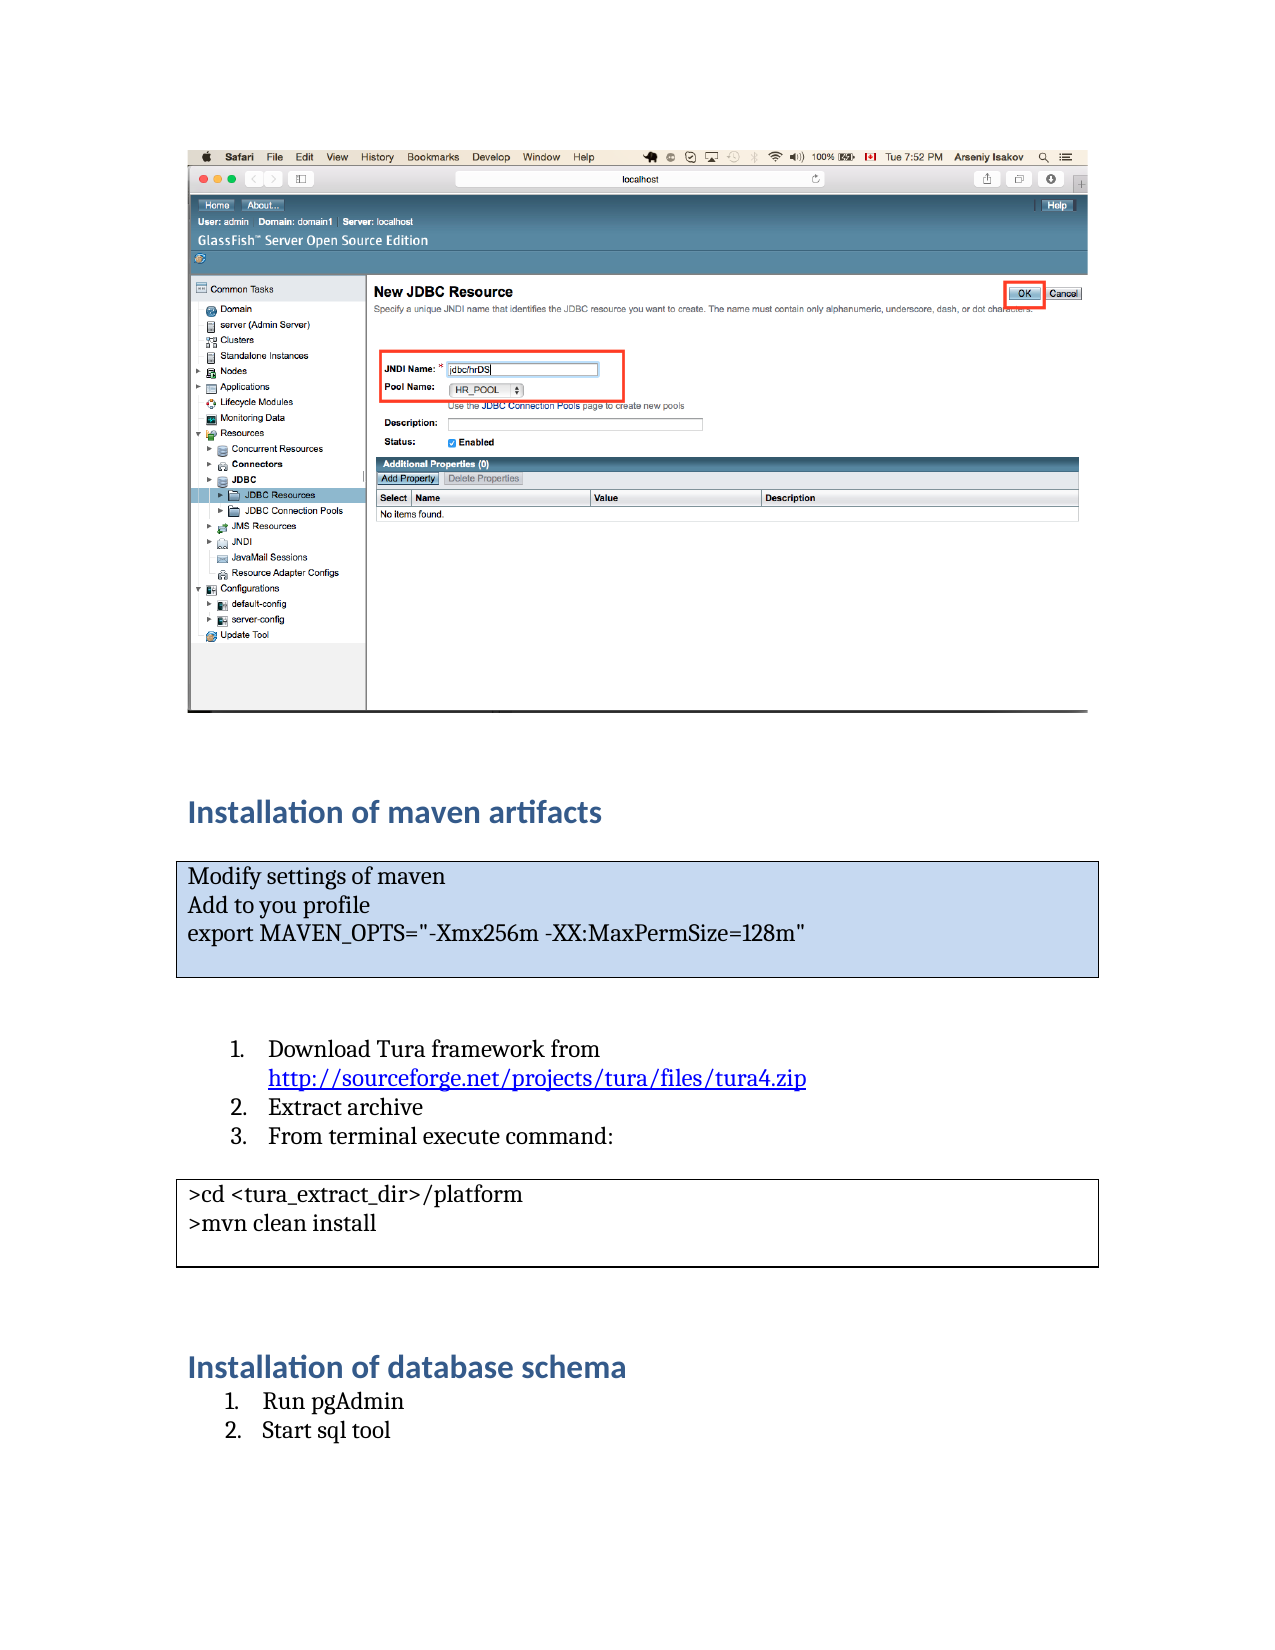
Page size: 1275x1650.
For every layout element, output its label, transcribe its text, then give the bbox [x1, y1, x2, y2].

table_header >cd <tura_extract_dir>/platform >mvn clean install [177, 1180, 1098, 1266]
subtitle Installation of database schema [187, 1346, 1087, 1387]
table_header Modify settings of maven Add to you profile export MAVEN_OPTS="-Xmx256m -XX:MaxPermSize=128m" [177, 862, 1098, 977]
list Start sql tool [225, 1416, 1087, 1444]
subtitle Installation of maven artifacts [187, 791, 1087, 832]
list Extract archive [230, 1093, 1087, 1122]
picture [187, 150, 1088, 713]
list Run pgAdmin [225, 1387, 1087, 1416]
list From terminal execute command: [230, 1122, 1087, 1150]
list Download Tura framework from http://sourceforge.net/projects/tura/files/tura4.zip [230, 1035, 1087, 1093]
